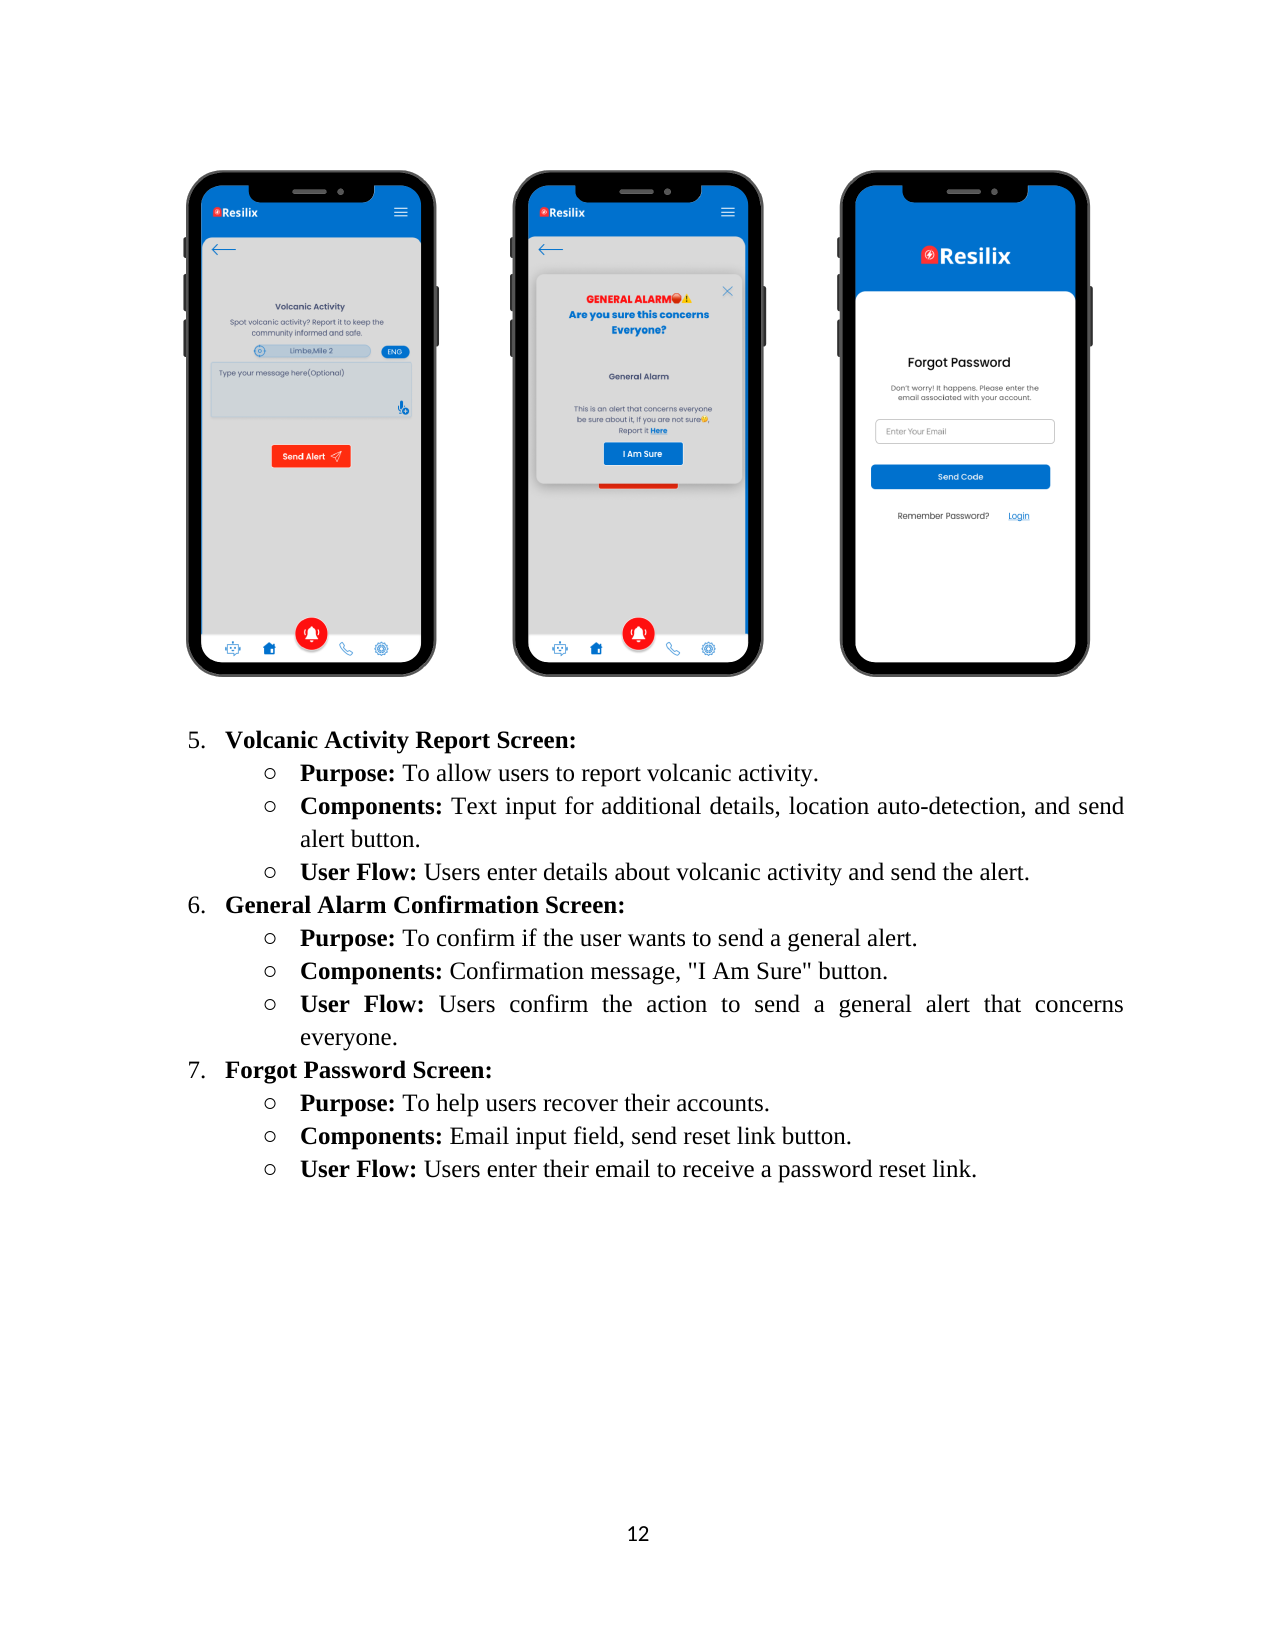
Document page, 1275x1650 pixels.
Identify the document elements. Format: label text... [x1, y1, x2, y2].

list User Flow: Users enter their email to receive a password reset link. [262, 1154, 1125, 1183]
list Purpose: To confirm if the user wants to send a general alert. [262, 923, 1125, 952]
list Components: Email input field, send reset link button. [262, 1121, 1125, 1150]
list Components: Confirmation message, "I Am Sure" button. [262, 956, 1125, 985]
picture [150, 150, 1125, 698]
list Forgot Password Screen: [187, 1055, 1125, 1084]
list Components: Text input for additional details, location auto-detection, and send alert button. [262, 791, 1125, 853]
list Purpose: To help users recover their accounts. [262, 1088, 1125, 1117]
list Volcanic Activity Report Screen: [187, 725, 1125, 754]
list User Flow: Users enter details about volcanic activity and send the alert. [262, 857, 1125, 886]
list General Alarm Confirmation Screen: [187, 890, 1125, 919]
list User Flow: Users confirm the action to send a general alert that concerns everyone. [262, 989, 1125, 1051]
list Purpose: To allow users to report volcanic activity. [262, 758, 1125, 787]
